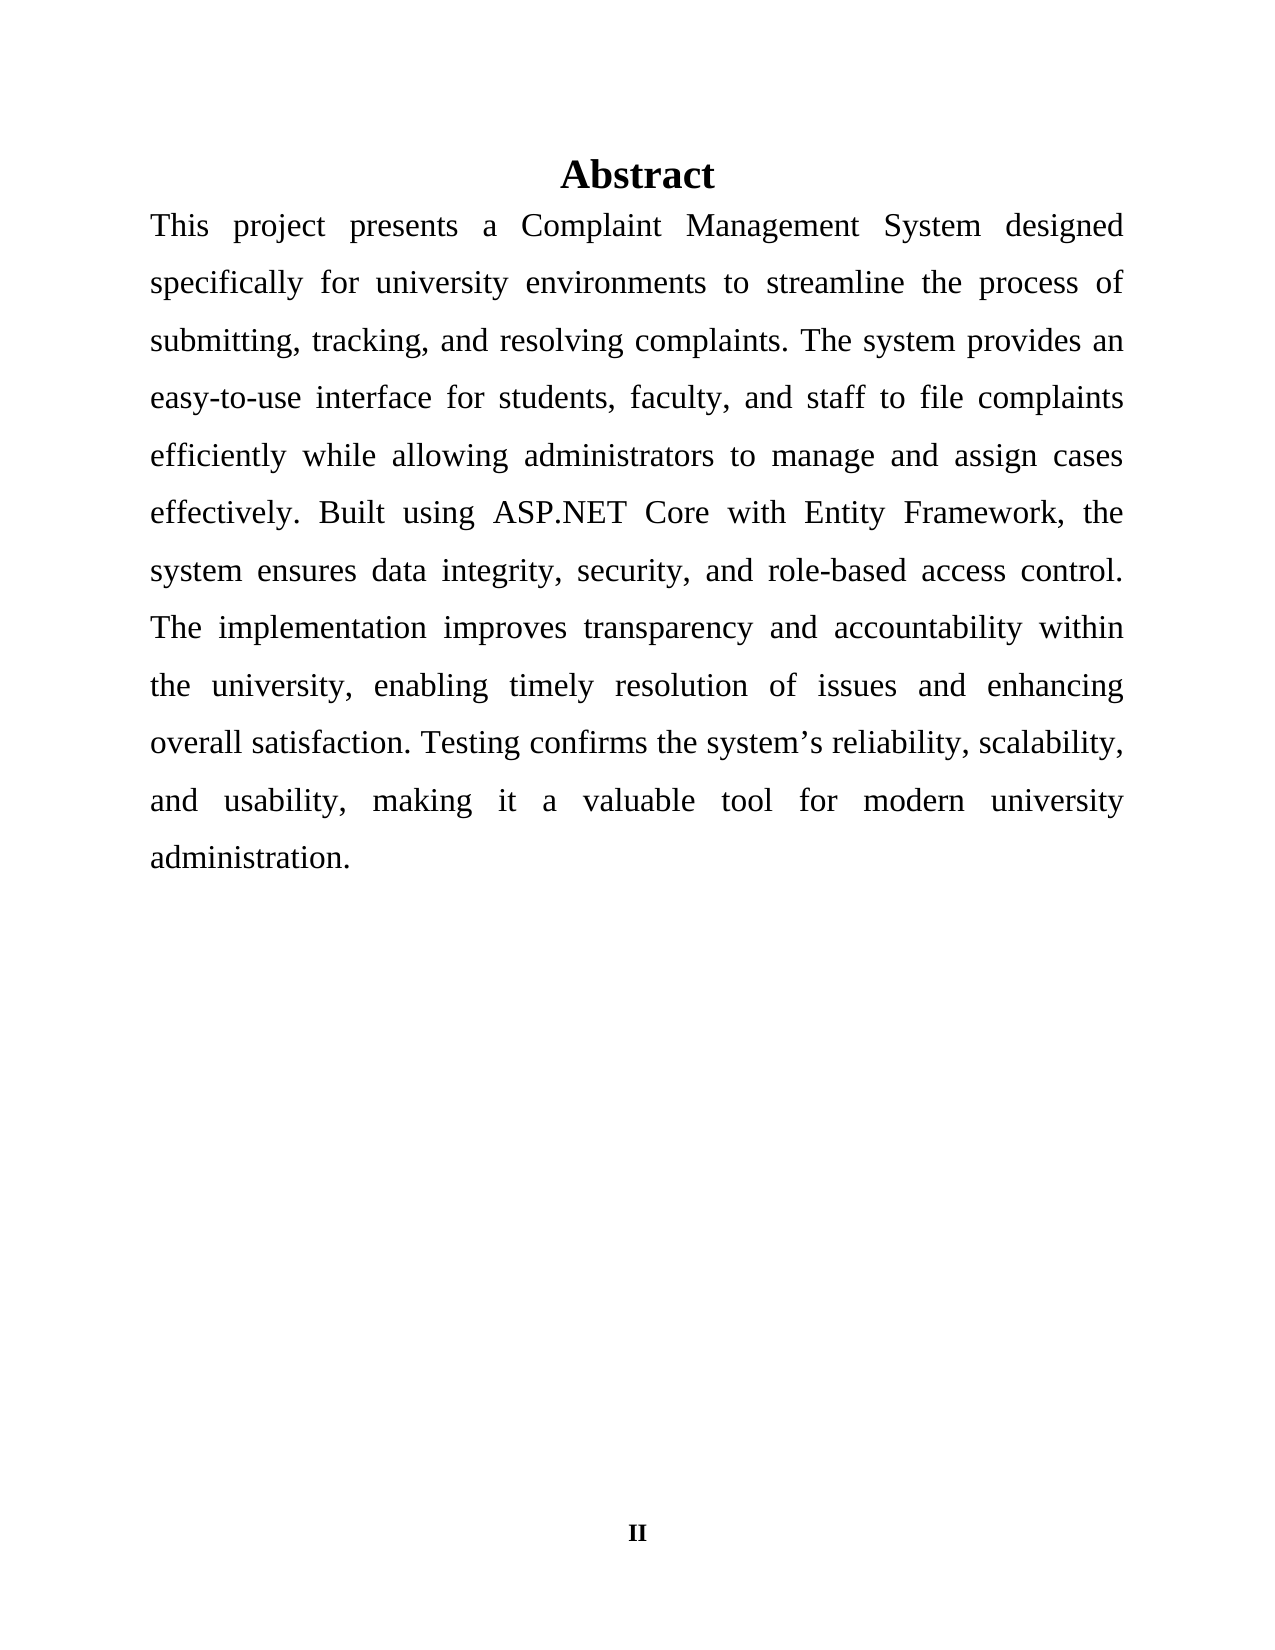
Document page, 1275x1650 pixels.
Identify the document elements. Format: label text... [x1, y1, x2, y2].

text This project presents a Complaint Management System designed specifically for university environments to streamline the process of submitting, tracking, and resolving complaints. The system provides an easy-to-use interface for students, faculty, and staff to file complaints efficiently while allowing administrators to manage and assign cases effectively. Built using ASP.NET Core with Entity Framework, the system ensures data integrity, security, and role-based access control. The implementation improves transparency and accountability within the university, enabling timely resolution of issues and enhancing overall satisfaction. Testing confirms the system’s reliability, scalability, and usability, making it a valuable tool for modern university administration. [150, 205, 1125, 876]
text Abstract [150, 150, 1125, 198]
